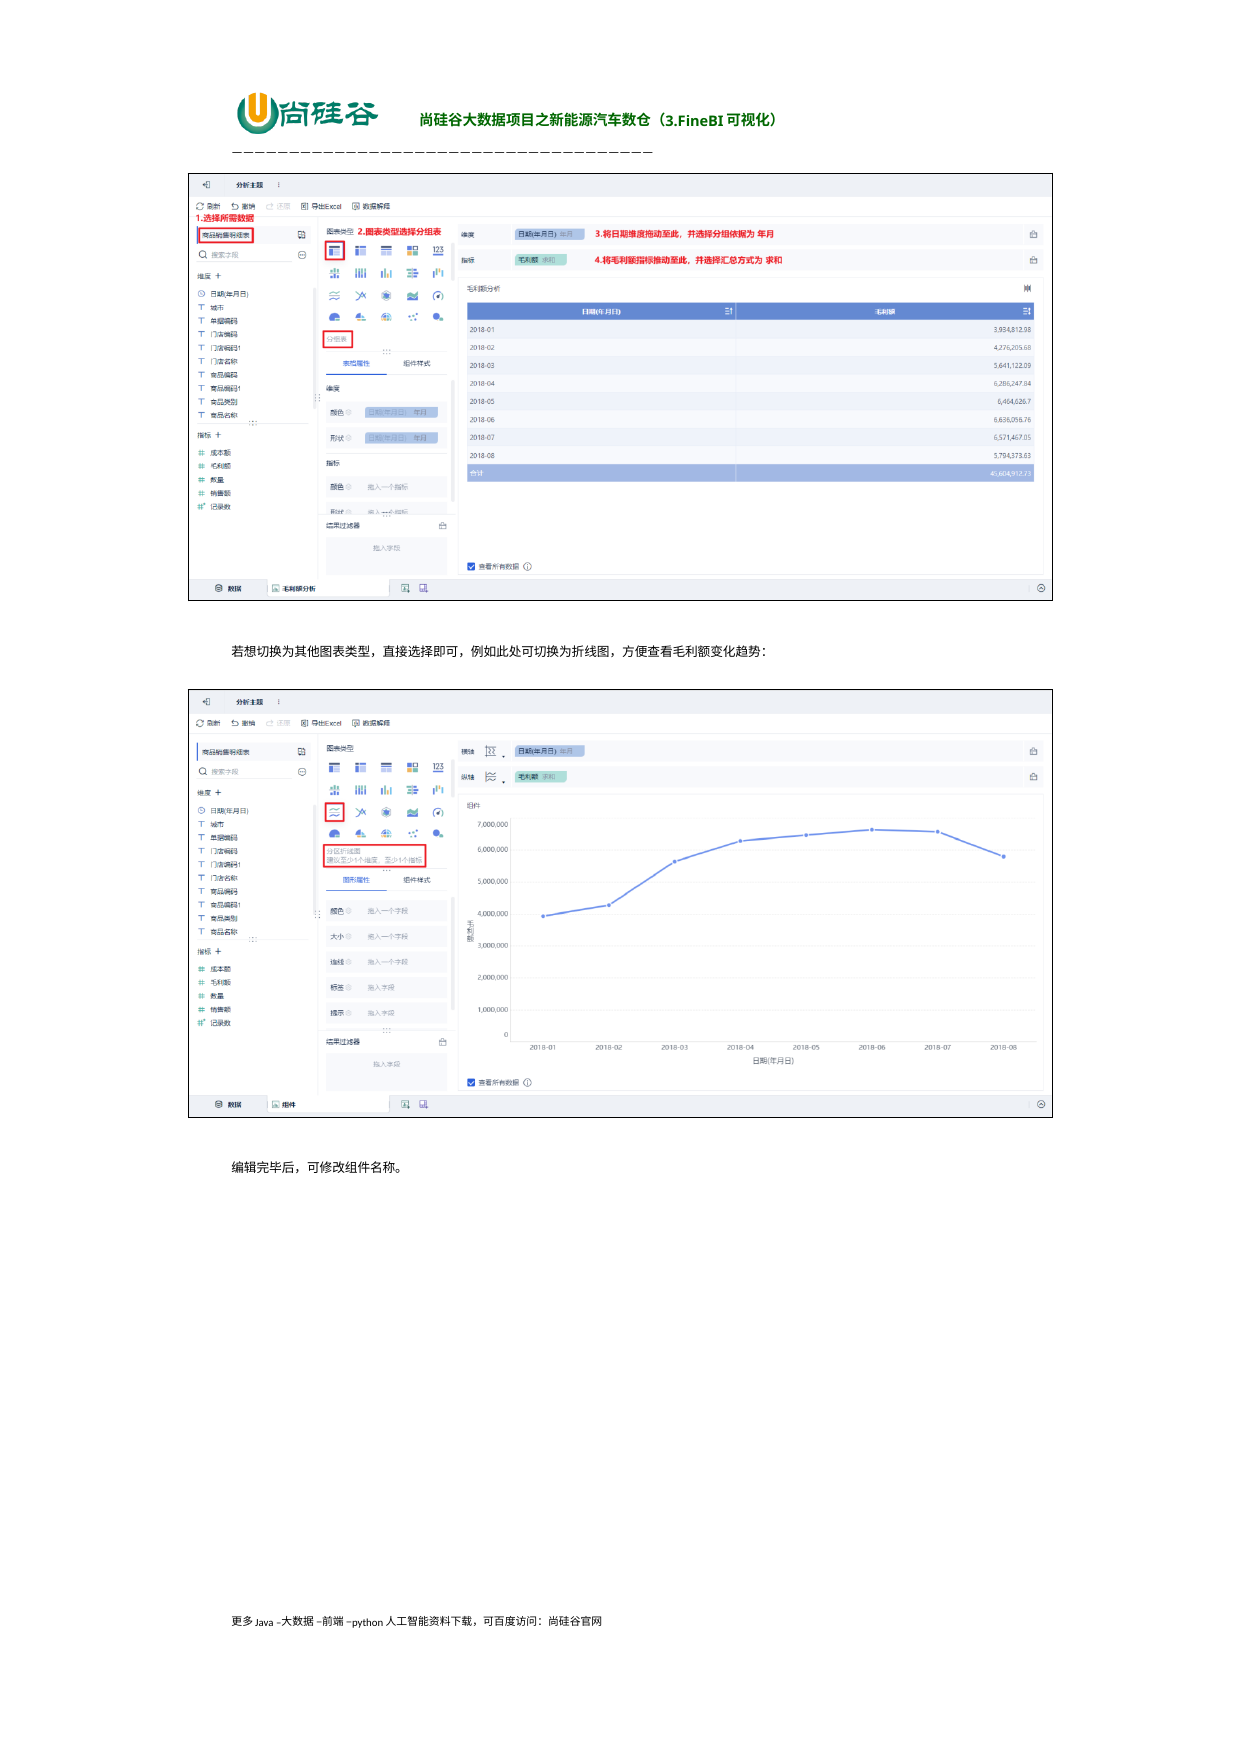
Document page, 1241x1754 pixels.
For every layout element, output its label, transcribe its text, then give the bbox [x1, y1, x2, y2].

picture [189, 690, 1052, 1117]
picture [231, 88, 382, 138]
picture [189, 174, 1052, 600]
text 若想切换为其他图表类型，直接选择即可，例如此处可切换为折线图，方便查看毛利额变化趋势： [187, 641, 1053, 673]
text 编辑完毕后，可修改组件名称。 [187, 1157, 1053, 1190]
